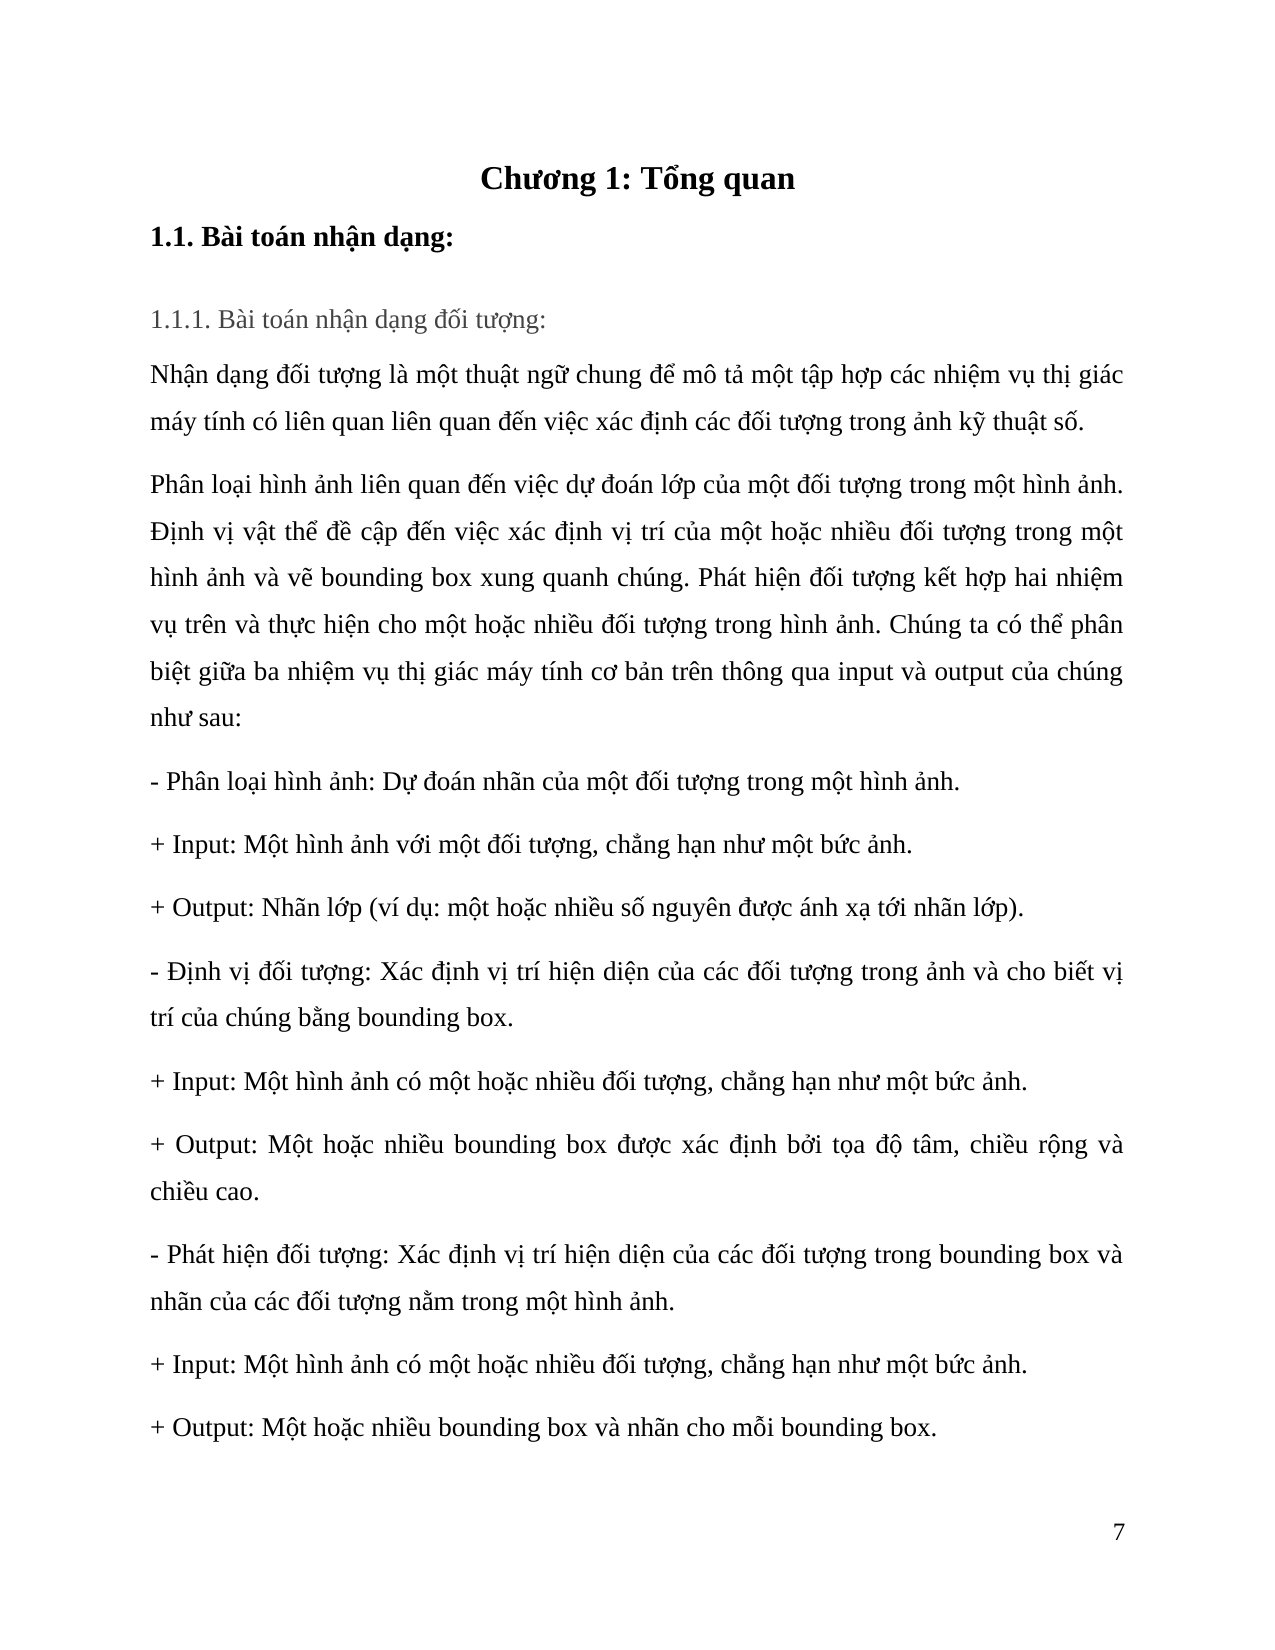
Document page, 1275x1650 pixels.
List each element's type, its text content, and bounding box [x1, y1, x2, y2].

text - Phân loại hình ảnh: Dự đoán nhãn của một đối tượng trong một hình ảnh. [150, 765, 1125, 796]
text Nhận dạng đối tượng là một thuật ngữ chung để mô tả một tập hợp các nhiệm vụ thị giác máy tính có liên quan liên quan đến việc xác định các đối tượng trong ảnh kỹ thuật số. [150, 358, 1125, 436]
subtitle 1.1.1. Bài toán nhận dạng đối tượng: [150, 303, 1125, 334]
text + Input: Một hình ảnh có một hoặc nhiều đối tượng, chẳng hạn như một bức ảnh. [150, 1065, 1125, 1096]
text + Input: Một hình ảnh với một đối tượng, chẳng hạn như một bức ảnh. [150, 828, 1125, 859]
text Phân loại hình ảnh liên quan đến việc dự đoán lớp của một đối tượng trong một hình ảnh. Định vị vật thể đề cập đến việc xác định vị trí của một hoặc nhiều đối tượng trong một hình ảnh và vẽ bounding box xung quanh chúng. Phát hiện đối tượng kết hợp hai nhiệm vụ trên và thực hiện cho một hoặc nhiều đối tượng trong hình ảnh. Chúng ta có thể phân biệt giữa ba nhiệm vụ thị giác máy tính cơ bản trên thông qua input và output của chúng như sau: [150, 468, 1125, 733]
text + Output: Một hoặc nhiều bounding box được xác định bởi tọa độ tâm, chiều rộng và chiều cao. [150, 1128, 1125, 1206]
text + Input: Một hình ảnh có một hoặc nhiều đối tượng, chẳng hạn như một bức ảnh. [150, 1348, 1125, 1379]
subtitle 1.1. Bài toán nhận dạng: [150, 219, 1125, 253]
text - Phát hiện đối tượng: Xác định vị trí hiện diện của các đối tượng trong bounding box và nhãn của các đối tượng nằm trong một hình ảnh. [150, 1238, 1125, 1316]
text + Output: Nhãn lớp (ví dụ: một hoặc nhiều số nguyên được ánh xạ tới nhãn lớp). [150, 892, 1125, 923]
text + Output: Một hoặc nhiều bounding box và nhãn cho mỗi bounding box. [150, 1412, 1125, 1443]
text - Định vị đối tượng: Xác định vị trí hiện diện của các đối tượng trong ảnh và cho biết vị trí của chúng bằng bounding box. [150, 955, 1125, 1033]
subtitle Chương 1: Tổng quan [150, 158, 1125, 196]
